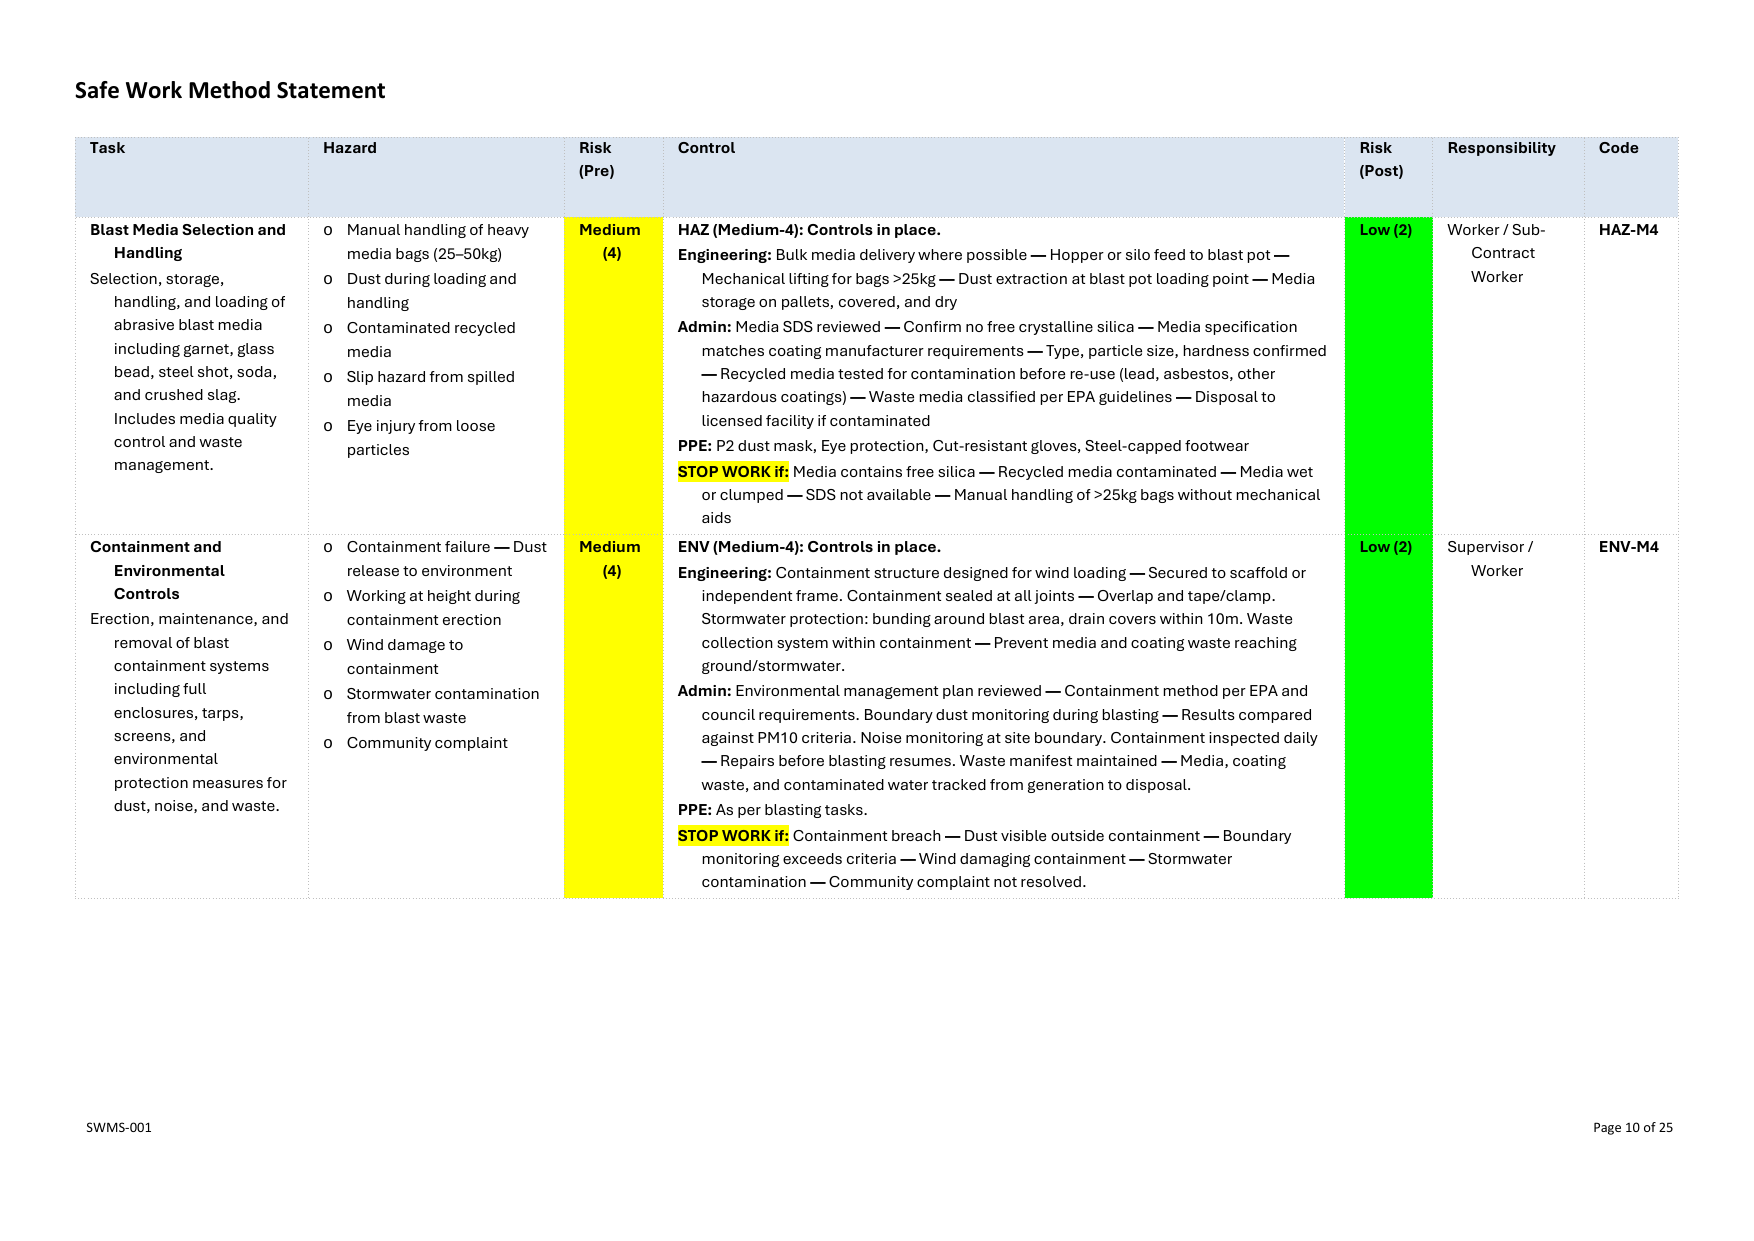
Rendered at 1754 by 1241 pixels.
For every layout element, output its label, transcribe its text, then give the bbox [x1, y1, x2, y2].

table_cell Containment failure — Dust release to environment Working at height during containment erection Wind damage to containment Stormwater contamination from blast waste Community complaint [308, 534, 564, 898]
table_cell Worker / Sub-Contract Worker [1433, 217, 1584, 534]
table_header Risk (Pre) [564, 137, 663, 217]
table_cell Low (2) [1345, 534, 1433, 898]
table_header Risk (Post) [1345, 137, 1433, 217]
table_cell Manual handling of heavy media bags (25–50kg) Dust during loading and handling Contaminated recycled media Slip hazard from spilled media Eye injury from loose particles [308, 217, 564, 534]
table_cell HAZ-M4 [1584, 217, 1678, 534]
table_cell Supervisor / Worker [1433, 534, 1584, 898]
table_cell Containment and Environmental Controls Erection, maintenance, and removal of blast containment systems including full enclosures, tarps, screens, and environmental protection measures for dust, noise, and waste. [75, 534, 308, 898]
table_header Code [1584, 137, 1678, 217]
table_header Task [75, 137, 308, 217]
table_cell Low (2) [1345, 217, 1433, 534]
table_cell ENV (Medium-4): Controls in place. Engineering: Containment structure designed for wind loading — Secured to scaffold or independent frame. Containment sealed at all joints — Overlap and tape/clamp. Stormwater protection: bunding around blast area, drain covers within 10m. Waste collection system within containment — Prevent media and coating waste reaching ground/stormwater. Admin: Environmental management plan reviewed — Containment method per EPA and council requirements. Boundary dust monitoring during blasting — Results compared against PM10 criteria. Noise monitoring at site boundary. Containment inspected daily — Repairs before blasting resumes. Waste manifest maintained — Media, coating waste, and contaminated water tracked from generation to disposal. PPE: As per blasting tasks. STOP WORK if: Containment breach — Dust visible outside containment — Boundary monitoring exceeds criteria — Wind damaging containment — Stormwater contamination — Community complaint not resolved. [663, 534, 1344, 898]
table_cell Medium (4) [564, 217, 663, 534]
table_header Responsibility [1433, 137, 1584, 217]
table_header Hazard [308, 137, 564, 217]
table_cell Medium (4) [564, 534, 663, 898]
table_cell HAZ (Medium-4): Controls in place. Engineering: Bulk media delivery where possible — Hopper or silo feed to blast pot — Mechanical lifting for bags >25kg — Dust extraction at blast pot loading point — Media storage on pallets, covered, and dry Admin: Media SDS reviewed — Confirm no free crystalline silica — Media specification matches coating manufacturer requirements — Type, particle size, hardness confirmed — Recycled media tested for contamination before re-use (lead, asbestos, other hazardous coatings) — Waste media classified per EPA guidelines — Disposal to licensed facility if contaminated PPE: P2 dust mask, Eye protection, Cut-resistant gloves, Steel-capped footwear STOP WORK if: Media contains free silica — Recycled media contaminated — Media wet or clumped — SDS not available — Manual handling of >25kg bags without mechanical aids [663, 217, 1344, 534]
table_header Control [663, 137, 1344, 217]
table_cell ENV-M4 [1584, 534, 1678, 898]
table_cell Blast Media Selection and Handling Selection, storage, handling, and loading of abrasive blast media including garnet, glass bead, steel shot, soda, and crushed slag. Includes media quality control and waste management. [75, 217, 308, 534]
